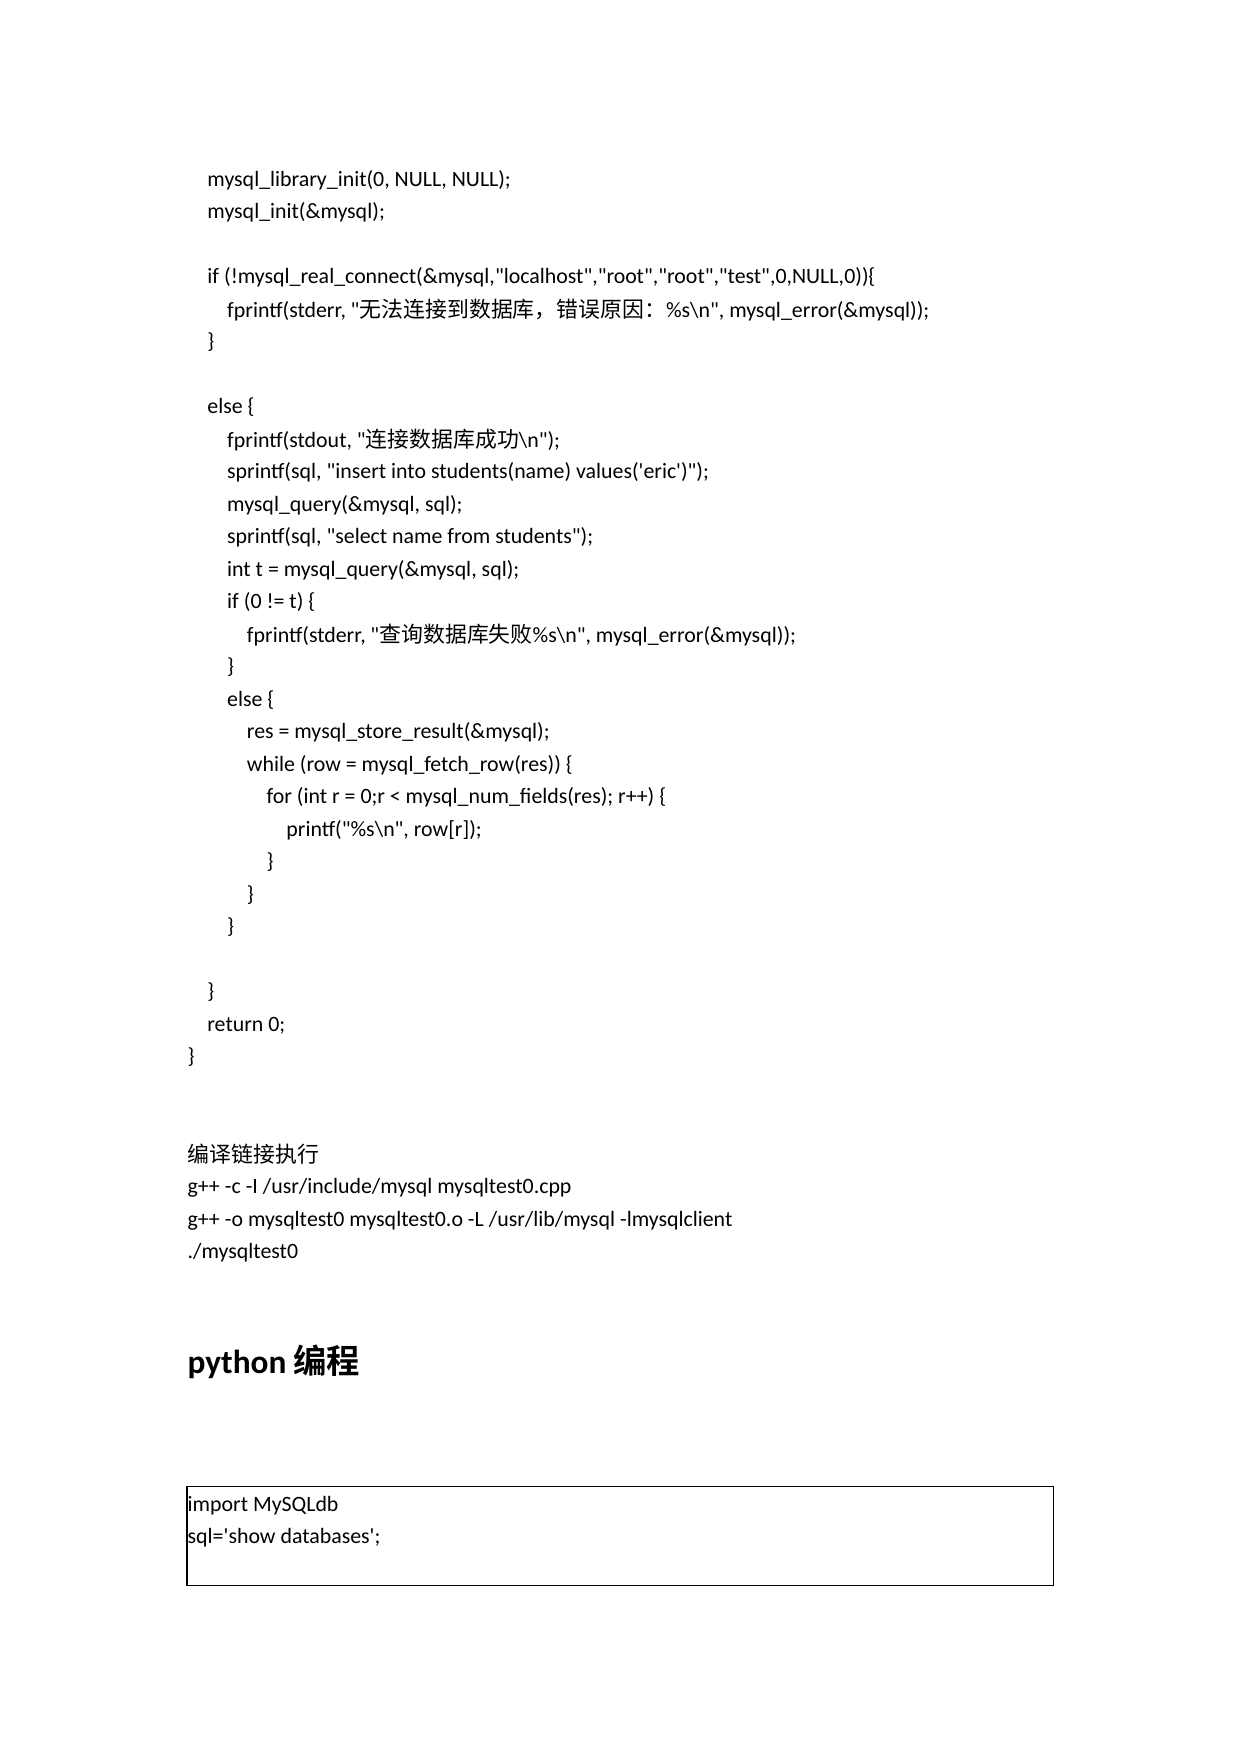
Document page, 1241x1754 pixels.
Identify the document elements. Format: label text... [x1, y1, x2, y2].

text 编译链接执行 [187, 1137, 1053, 1169]
text mysql_init(&mysql); [187, 194, 1053, 227]
text } [187, 1039, 1053, 1072]
subtitle python编程 [187, 1327, 1053, 1392]
text import MySQLdb [188, 1487, 1053, 1520]
text if (!mysql_real_connect(&mysql,"localhost","root","root","test",0,NULL,0)){ [187, 259, 1053, 292]
text printf("%s\n", row[r]); [187, 812, 1053, 844]
text g++ -o mysqltest0 mysqltest0.o -L /usr/lib/mysql -lmysqlclient [187, 1202, 1053, 1234]
text fprintf(stdout, "连接数据库成功\n"); [187, 422, 1053, 454]
text sql='show databases'; [188, 1520, 1053, 1552]
text int t = mysql_query(&mysql, sql); [187, 552, 1053, 584]
text mysql_library_init(0, NULL, NULL); [187, 162, 1053, 194]
text res = mysql_store_result(&mysql); [187, 714, 1053, 747]
text if (0 != t) { [187, 584, 1053, 617]
text fprintf(stderr, "无法连接到数据库，错误原因：%s\n", mysql_error(&mysql)); [187, 292, 1053, 324]
text else { [187, 682, 1053, 714]
text else { [187, 389, 1053, 422]
text sprintf(sql, "select name from students"); [187, 519, 1053, 552]
text } [187, 974, 1053, 1007]
text } [187, 649, 1053, 682]
text ./mysqltest0 [187, 1234, 1053, 1267]
text } [187, 909, 1053, 942]
text } [187, 877, 1053, 909]
text for (int r = 0;r < mysql_num_fields(res); r++) { [187, 779, 1053, 812]
text } [187, 324, 1053, 357]
text return 0; [187, 1007, 1053, 1039]
text g++ -c -I /usr/include/mysql mysqltest0.cpp [187, 1169, 1053, 1202]
text mysql_query(&mysql, sql); [187, 487, 1053, 519]
text } [187, 844, 1053, 877]
text while (row = mysql_fetch_row(res)) { [187, 747, 1053, 779]
text sprintf(sql, "insert into students(name) values('eric')"); [187, 454, 1053, 487]
text fprintf(stderr, "查询数据库失败%s\n", mysql_error(&mysql)); [187, 617, 1053, 649]
